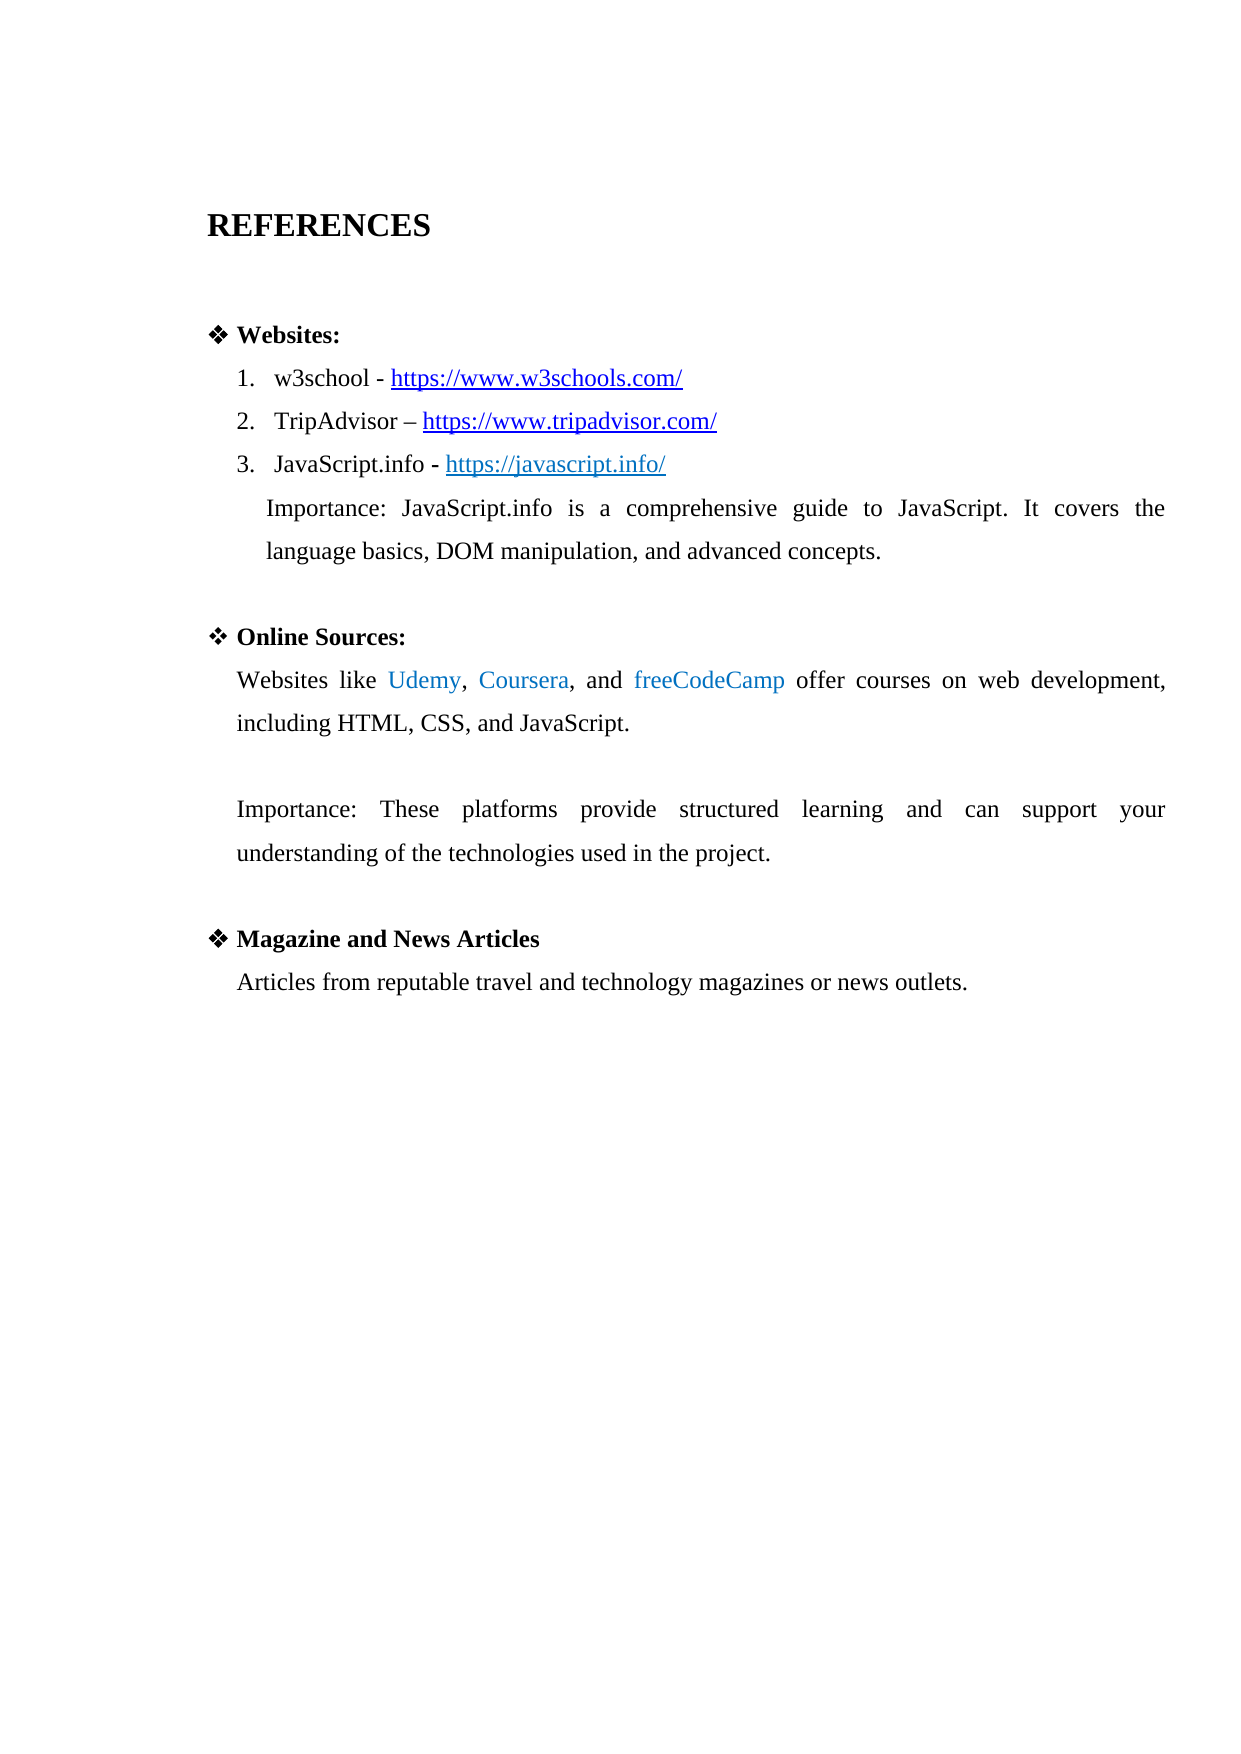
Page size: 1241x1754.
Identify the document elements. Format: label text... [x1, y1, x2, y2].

list Importance: These platforms provide structured learning and can support your understanding of the technologies used in the project. [236, 794, 1166, 866]
list w3school - https://www.w3schools.com/ [236, 363, 1166, 392]
list JavaScript.info - https://javascript.info/ [236, 449, 1166, 478]
text Importance: JavaScript.info is a comprehensive guide to JavaScript. It covers the language basics, DOM manipulation, and advanced concepts. [266, 493, 1166, 564]
list TripAdvisor – https://www.tripadvisor.com/ [236, 406, 1166, 435]
list REFERENCES [207, 205, 1166, 243]
list Websites: [207, 320, 1166, 349]
list Articles from reputable travel and technology magazines or news outlets. [236, 967, 1166, 996]
list Websites like Udemy, Coursera, and freeCodeCamp offer courses on web development, including HTML, CSS, and JavaScript. [236, 665, 1166, 737]
list Magazine and News Articles [207, 924, 1166, 953]
list Online Sources: [207, 622, 1166, 651]
